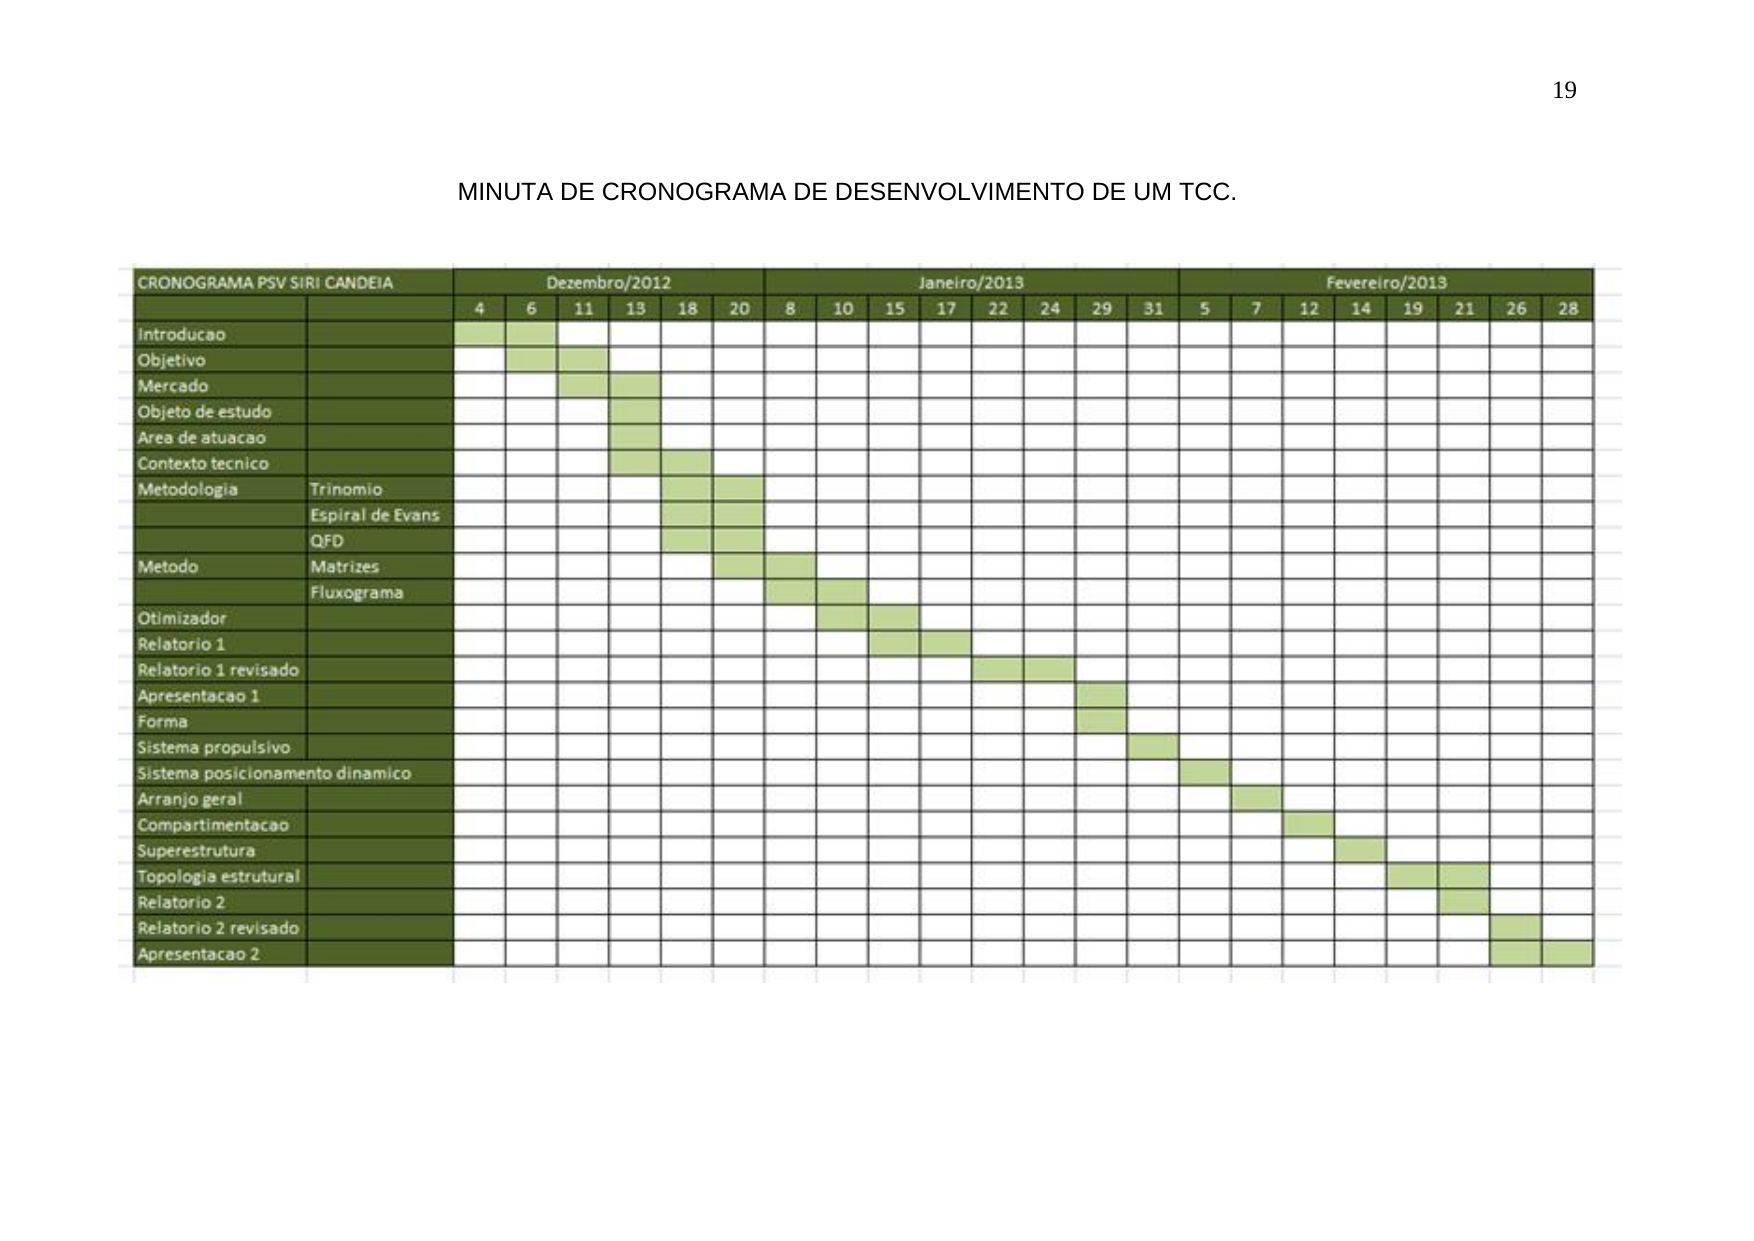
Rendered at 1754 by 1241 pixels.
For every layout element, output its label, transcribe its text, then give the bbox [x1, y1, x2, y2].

picture [118, 263, 1622, 983]
text MINUTA DE CRONOGRAMA DE DESENVOLVIMENTO DE UM TCC. [118, 177, 1577, 206]
